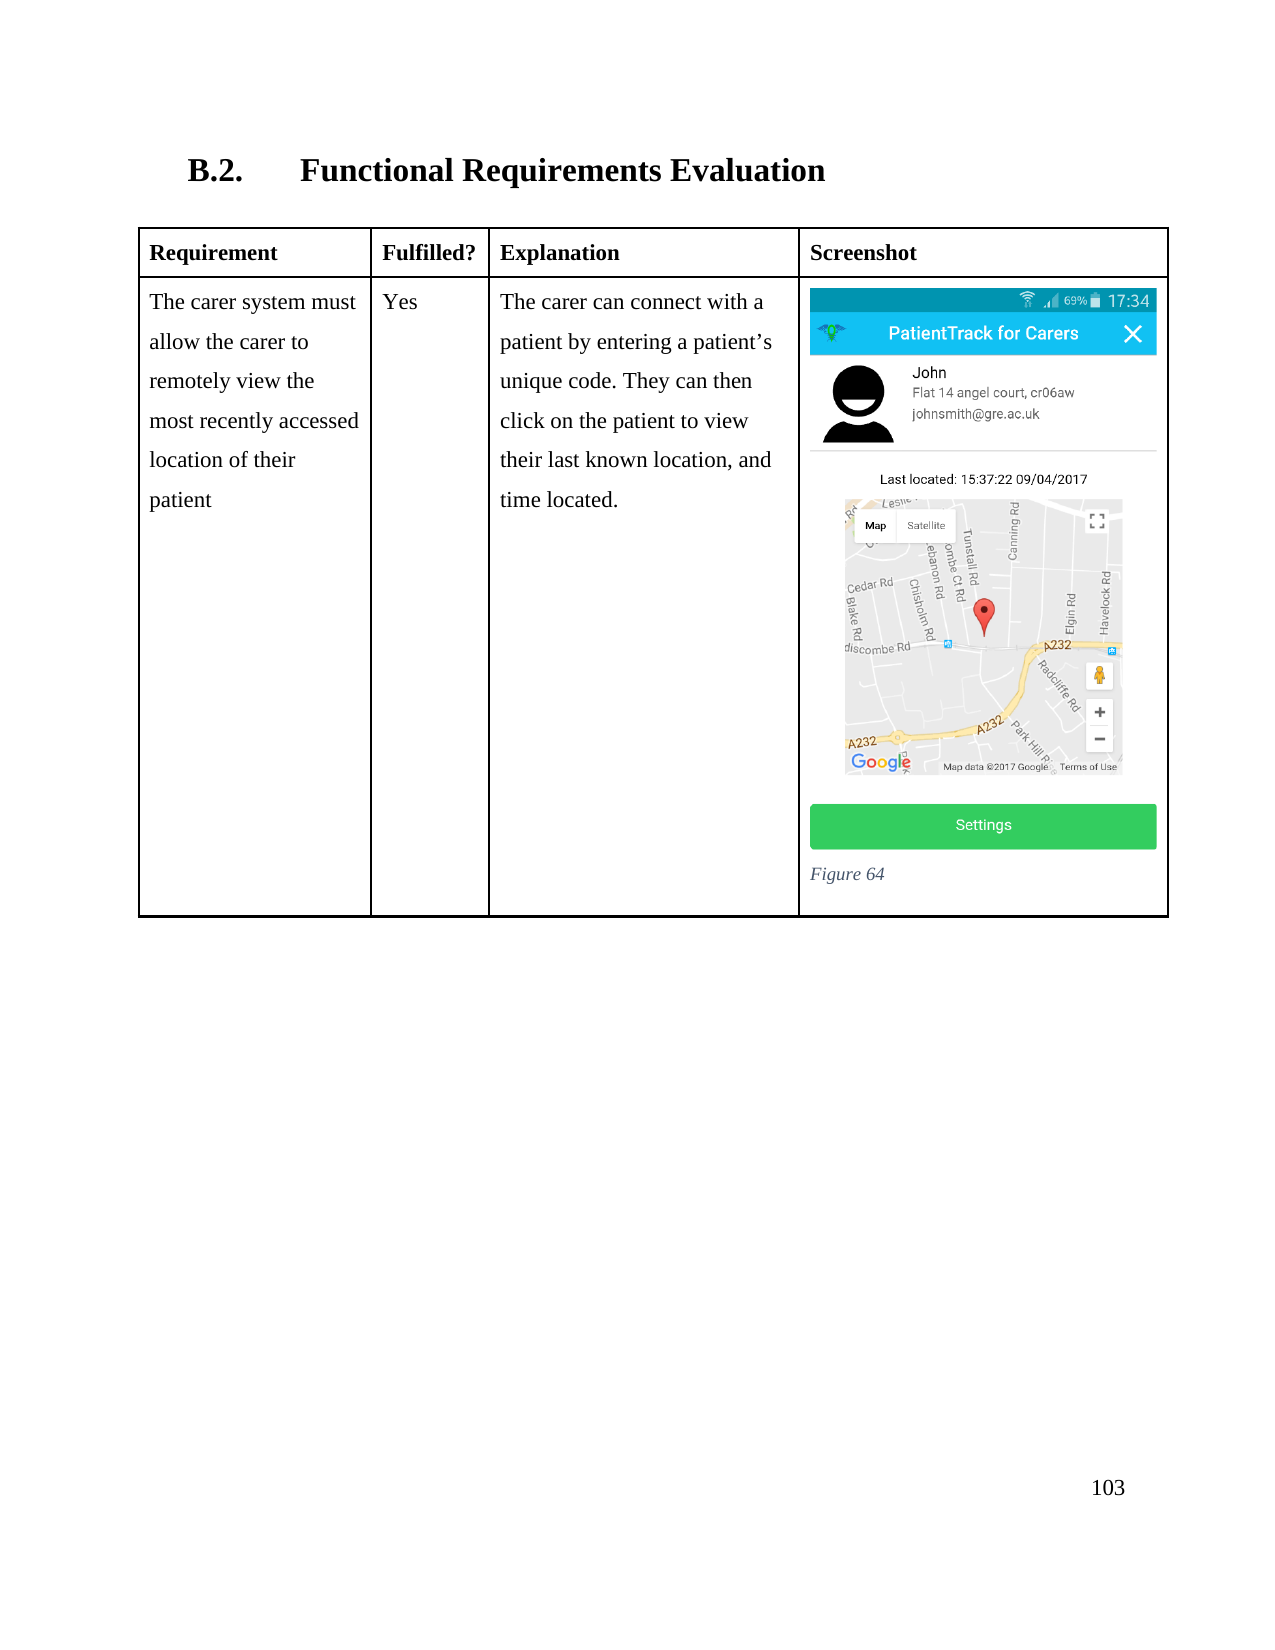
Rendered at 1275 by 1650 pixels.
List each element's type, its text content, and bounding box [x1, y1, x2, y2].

table_cell Yes [372, 278, 488, 915]
list Functional Requirements Evaluation [187, 150, 1125, 188]
picture [1005, 331, 1011, 339]
picture [1125, 326, 1141, 341]
table_cell The carer can connect with a patient by entering a patient’s unique code. They can then click on the patient to view their last known location, and time located. [490, 278, 798, 915]
picture [1072, 331, 1077, 339]
table_cell The carer system must allow the carer to remotely view the most recently accessed location of their patient [140, 278, 370, 915]
picture [922, 331, 929, 337]
picture [902, 331, 908, 339]
picture [948, 327, 957, 339]
picture [1039, 331, 1045, 339]
picture [975, 331, 981, 339]
picture [810, 288, 1157, 311]
table_header Screenshot [800, 229, 1167, 276]
picture [890, 327, 897, 339]
table_header Explanation [490, 229, 798, 276]
table_header Fulfilled? [372, 229, 488, 276]
table_header Requirement [140, 229, 370, 276]
picture [966, 332, 972, 339]
picture [985, 326, 990, 339]
picture [999, 326, 1003, 339]
picture [810, 355, 1157, 850]
